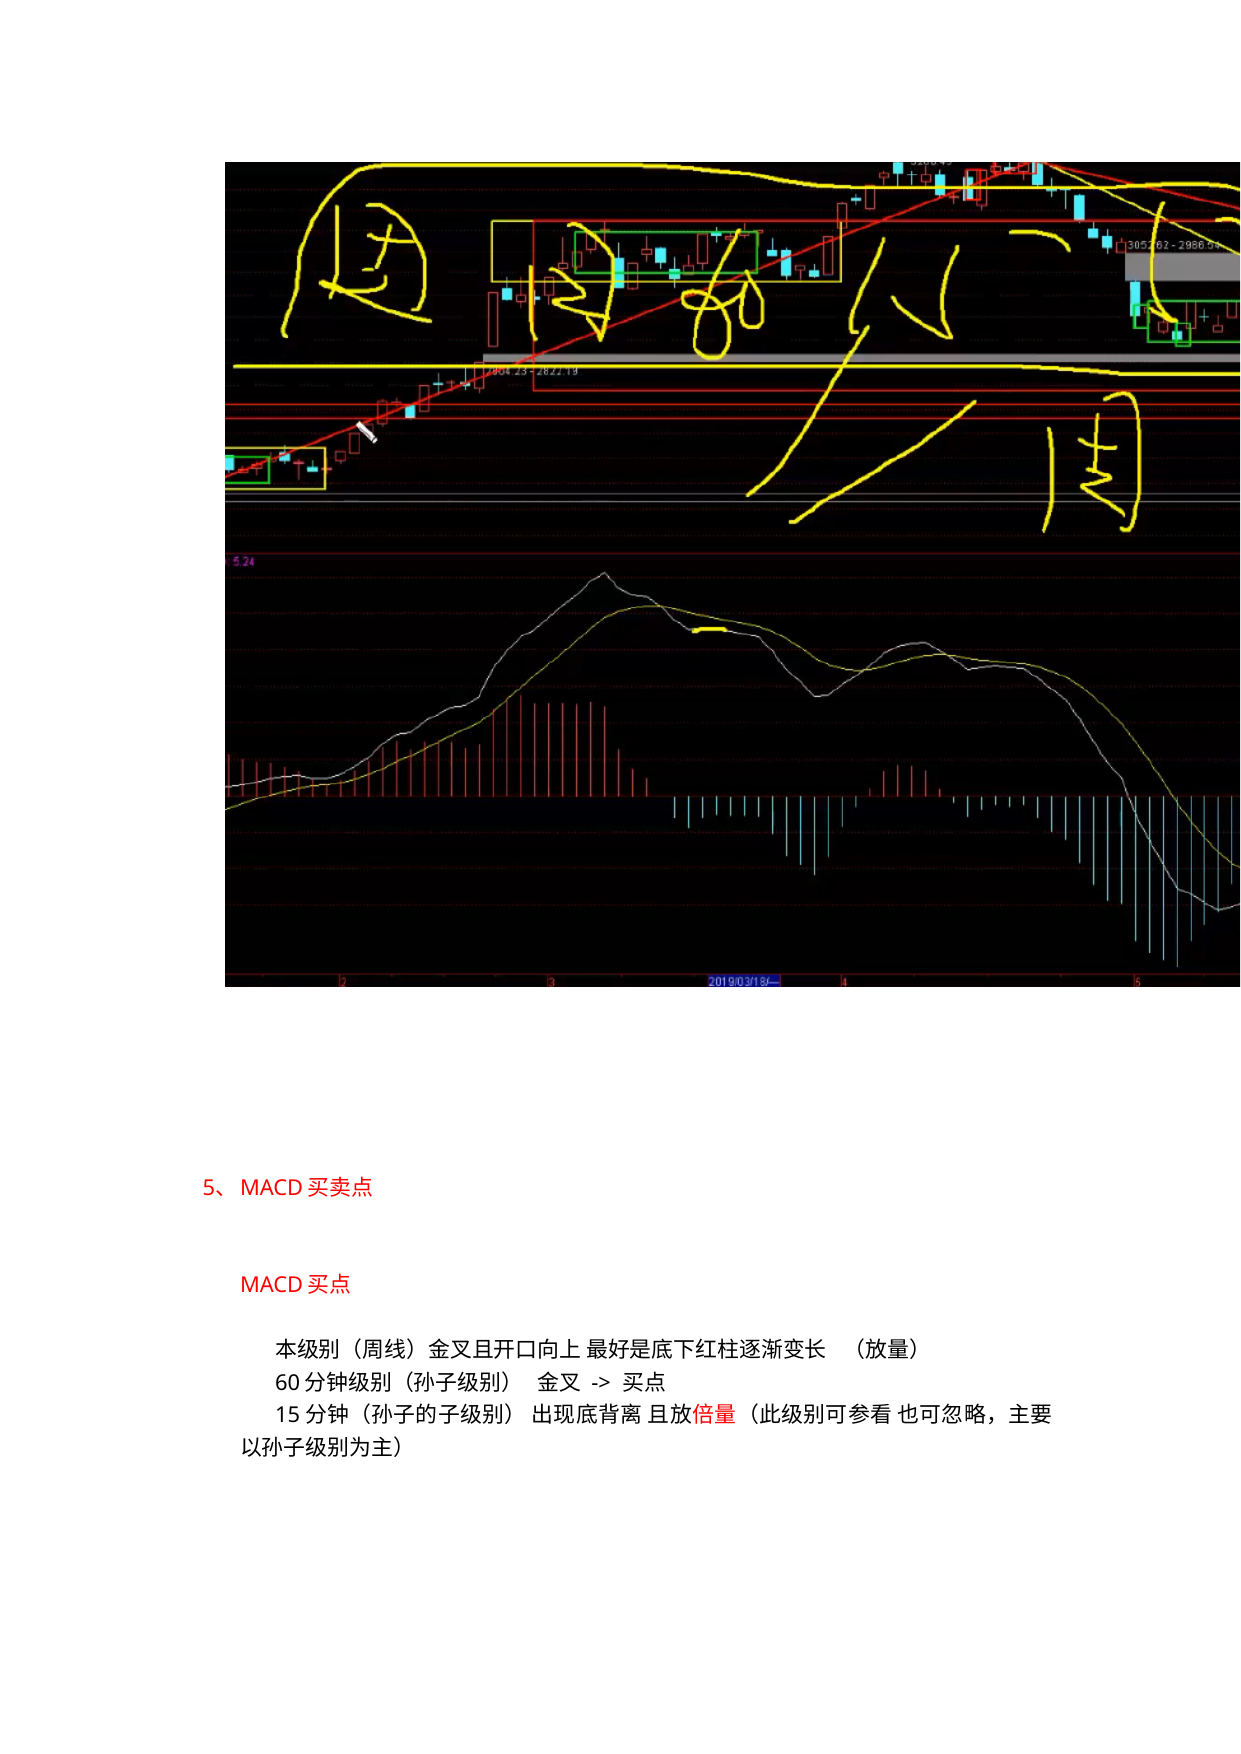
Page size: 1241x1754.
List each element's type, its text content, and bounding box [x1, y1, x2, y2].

picture [225, 162, 1241, 987]
list MACD买卖点 [202, 1169, 1053, 1202]
list 15分钟（孙子的子级别） 出现底背离 且放倍量（此级别可参看 也可忽略，主要以孙子级别为主） [240, 1397, 1053, 1462]
list 本级别（周线）金叉且开口向上 最好是底下红柱逐渐变长 （放量） [240, 1332, 1053, 1364]
list MACD买点 [240, 1267, 1053, 1299]
list 60分钟级别（孙子级别） 金叉 -> 买点 [240, 1364, 1053, 1397]
